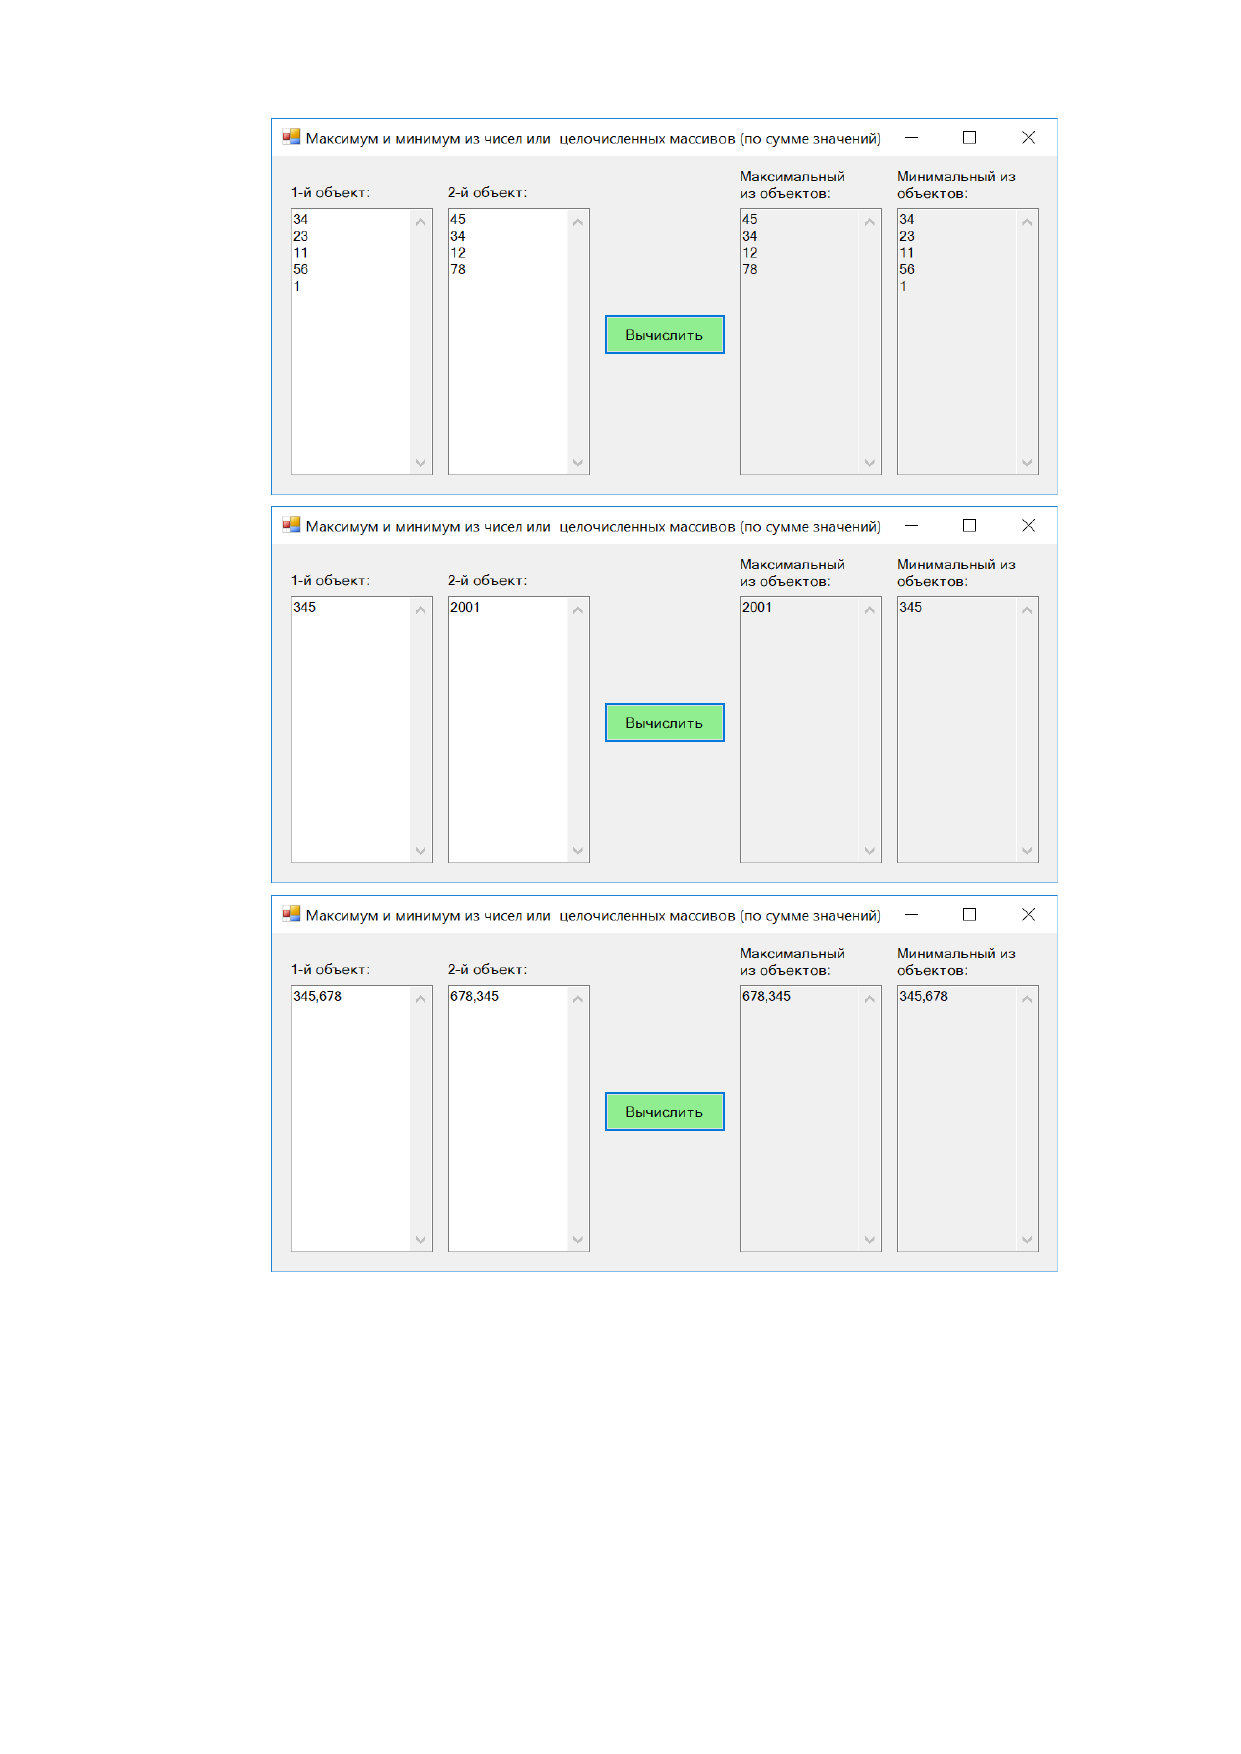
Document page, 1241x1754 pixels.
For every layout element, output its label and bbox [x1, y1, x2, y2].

picture [271, 895, 1058, 1272]
picture [271, 506, 1058, 883]
picture [271, 118, 1058, 495]
